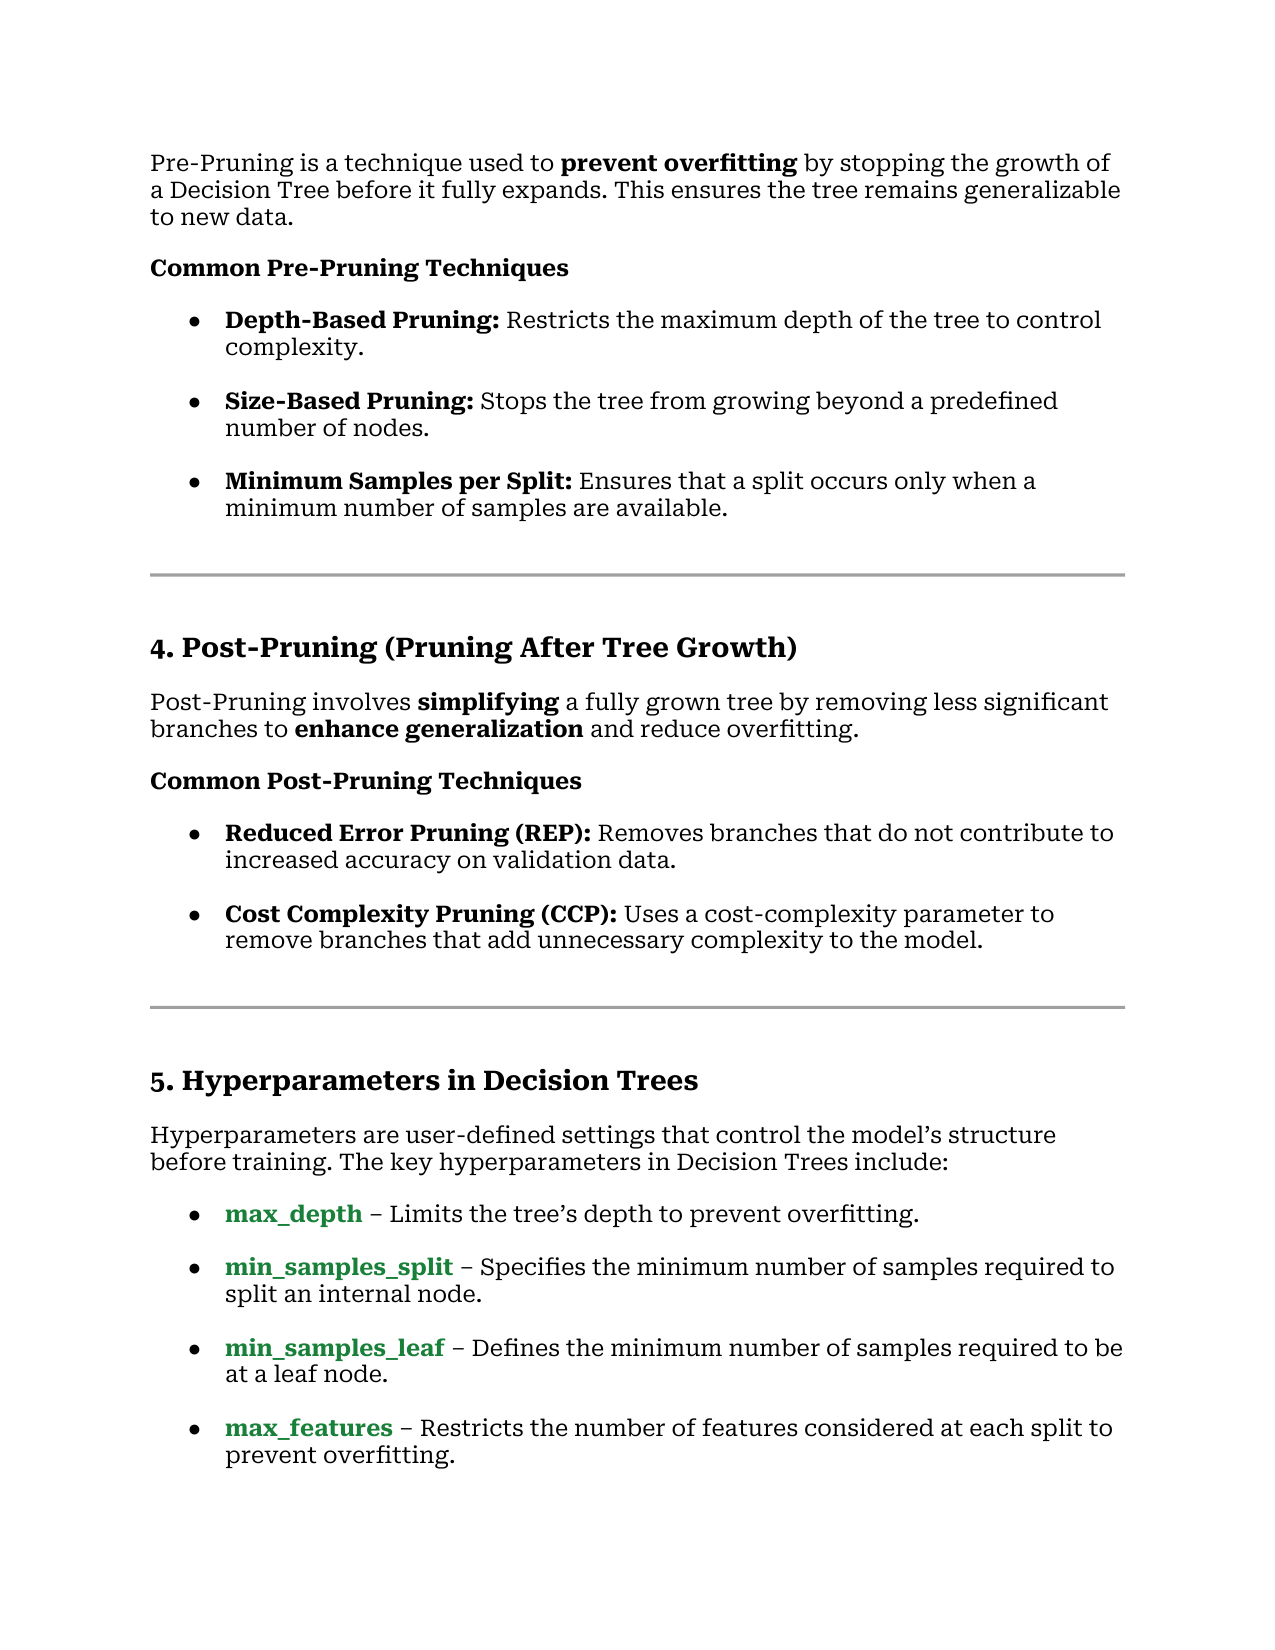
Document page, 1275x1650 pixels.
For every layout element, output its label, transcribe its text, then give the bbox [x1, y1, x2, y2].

subtitle 5. Hyperparameters in Decision Trees [150, 1065, 1125, 1097]
text Pre-Pruning is a technique used to prevent overfitting by stopping the growth of a Decision Tree before it fully expands. This ensures the tree remains generalizable to new data. [150, 150, 1125, 231]
list Cost Complexity Pruning (CCP): Uses a cost-complexity parameter to remove branches that add unnecessary complexity to the model. [187, 901, 1125, 981]
text Post-Pruning involves simplifying a fully grown tree by removing less significant branches to enhance generalization and reduce overfitting. [150, 689, 1125, 743]
list min_samples_leaf – Defines the minimum number of samples required to be at a leaf node. [187, 1334, 1125, 1415]
list Depth-Based Pruning: Restricts the maximum depth of the tree to control complexity. [187, 307, 1125, 388]
list Reduced Error Pruning (REP): Removes branches that do not contribute to increased accuracy on validation data. [187, 820, 1125, 901]
list min_samples_split – Specifies the minimum number of samples required to split an internal node. [187, 1254, 1125, 1334]
list max_features – Restricts the number of features considered at each split to prevent overfitting. [187, 1415, 1125, 1495]
subtitle 4. Post-Pruning (Pruning After Tree Growth) [150, 633, 1125, 664]
list Minimum Samples per Split: Ensures that a split occurs only when a minimum number of samples are available. [187, 468, 1125, 548]
subtitle Common Post-Pruning Techniques [150, 768, 1125, 795]
list max_depth – Limits the tree’s depth to prevent overfitting. [187, 1201, 1125, 1254]
text Hyperparameters are user-defined settings that control the model’s structure before training. The key hyperparameters in Decision Trees include: [150, 1122, 1125, 1176]
subtitle Common Pre-Pruning Techniques [150, 256, 1125, 282]
list Size-Based Pruning: Stops the tree from growing beyond a predefined number of nodes. [187, 388, 1125, 468]
